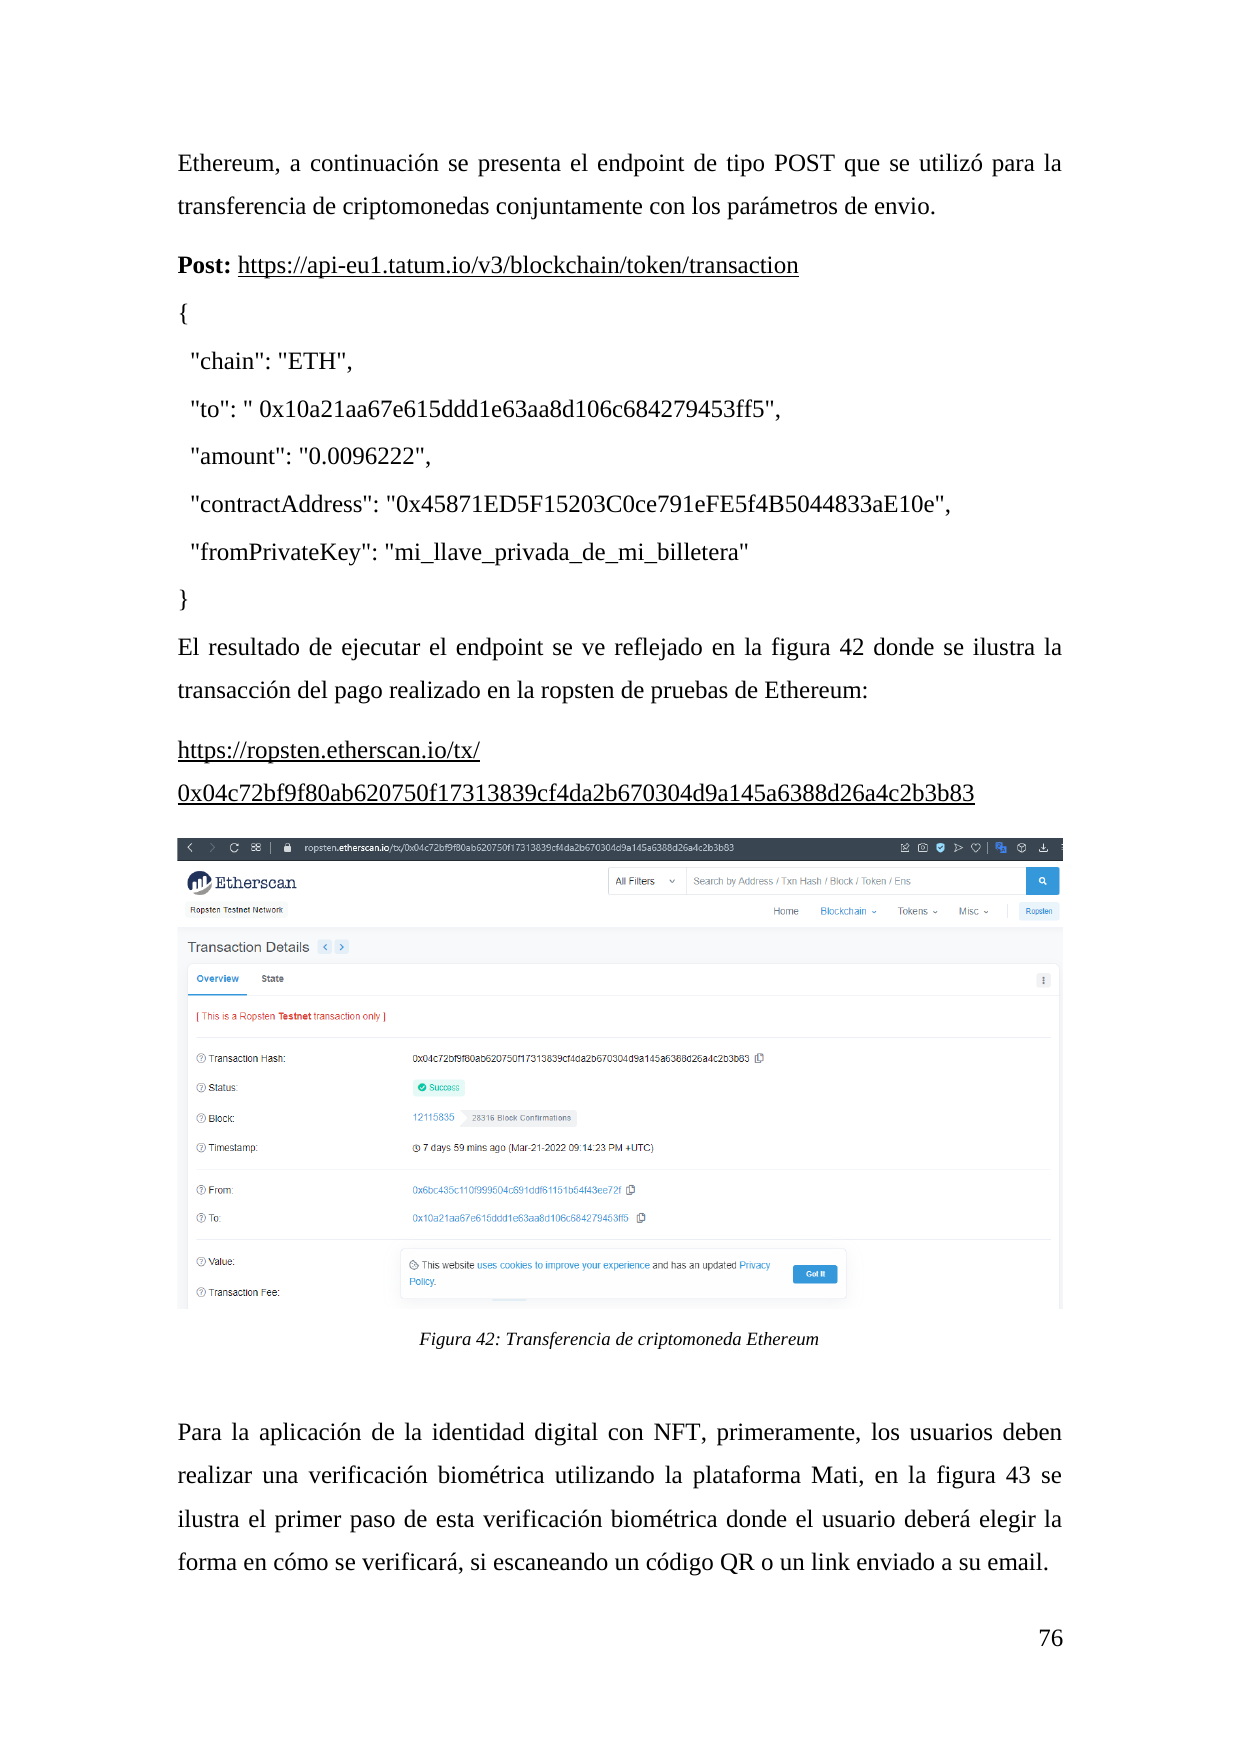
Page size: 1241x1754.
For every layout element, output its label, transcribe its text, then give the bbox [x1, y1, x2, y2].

text Figura 42: Transferencia de criptomoneda Ethereum [177, 1327, 1063, 1349]
text "chain": "ETH", [177, 346, 1063, 375]
text "fromPrivateKey": "mi_llave_privada_de_mi_billetera" [177, 537, 1063, 566]
text Post: https://api-eu1.tatum.io/v3/blockchain/token/transaction [177, 251, 1063, 279]
text { [177, 298, 1063, 327]
picture [177, 838, 1063, 1309]
text Para la aplicación de la identidad digital con NFT, primeramente, los usuarios deben realizar una verificación biométrica utilizando la plataforma Mati, en la figura 43 se ilustra el primer paso de esta verificación biométrica donde el usuario deberá elegir la forma en cómo se verificará, si escaneando un código QR o un link enviado a su email. [177, 1417, 1063, 1576]
text El resultado de ejecutar el endpoint se ve reflejado en la figura 42 donde se ilustra la transacción del pago realizado en la ropsten de pruebas de Ethereum: [177, 632, 1063, 704]
text "to": " 0x10a21aa67e615ddd1e63aa8d106c684279453ff5", [177, 394, 1063, 422]
text "amount": "0.0096222", [177, 441, 1063, 470]
text "contractAddress": "0x45871ED5F15203C0ce791eFE5f4B5044833aE10e", [177, 489, 1063, 518]
text https://ropsten.etherscan.io/tx/0x04c72bf9f80ab620750f17313839cf4da2b670304d9a145a6388d26a4c2b3b83 [177, 735, 1063, 807]
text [177, 148, 1063, 219]
text } [177, 584, 1063, 613]
